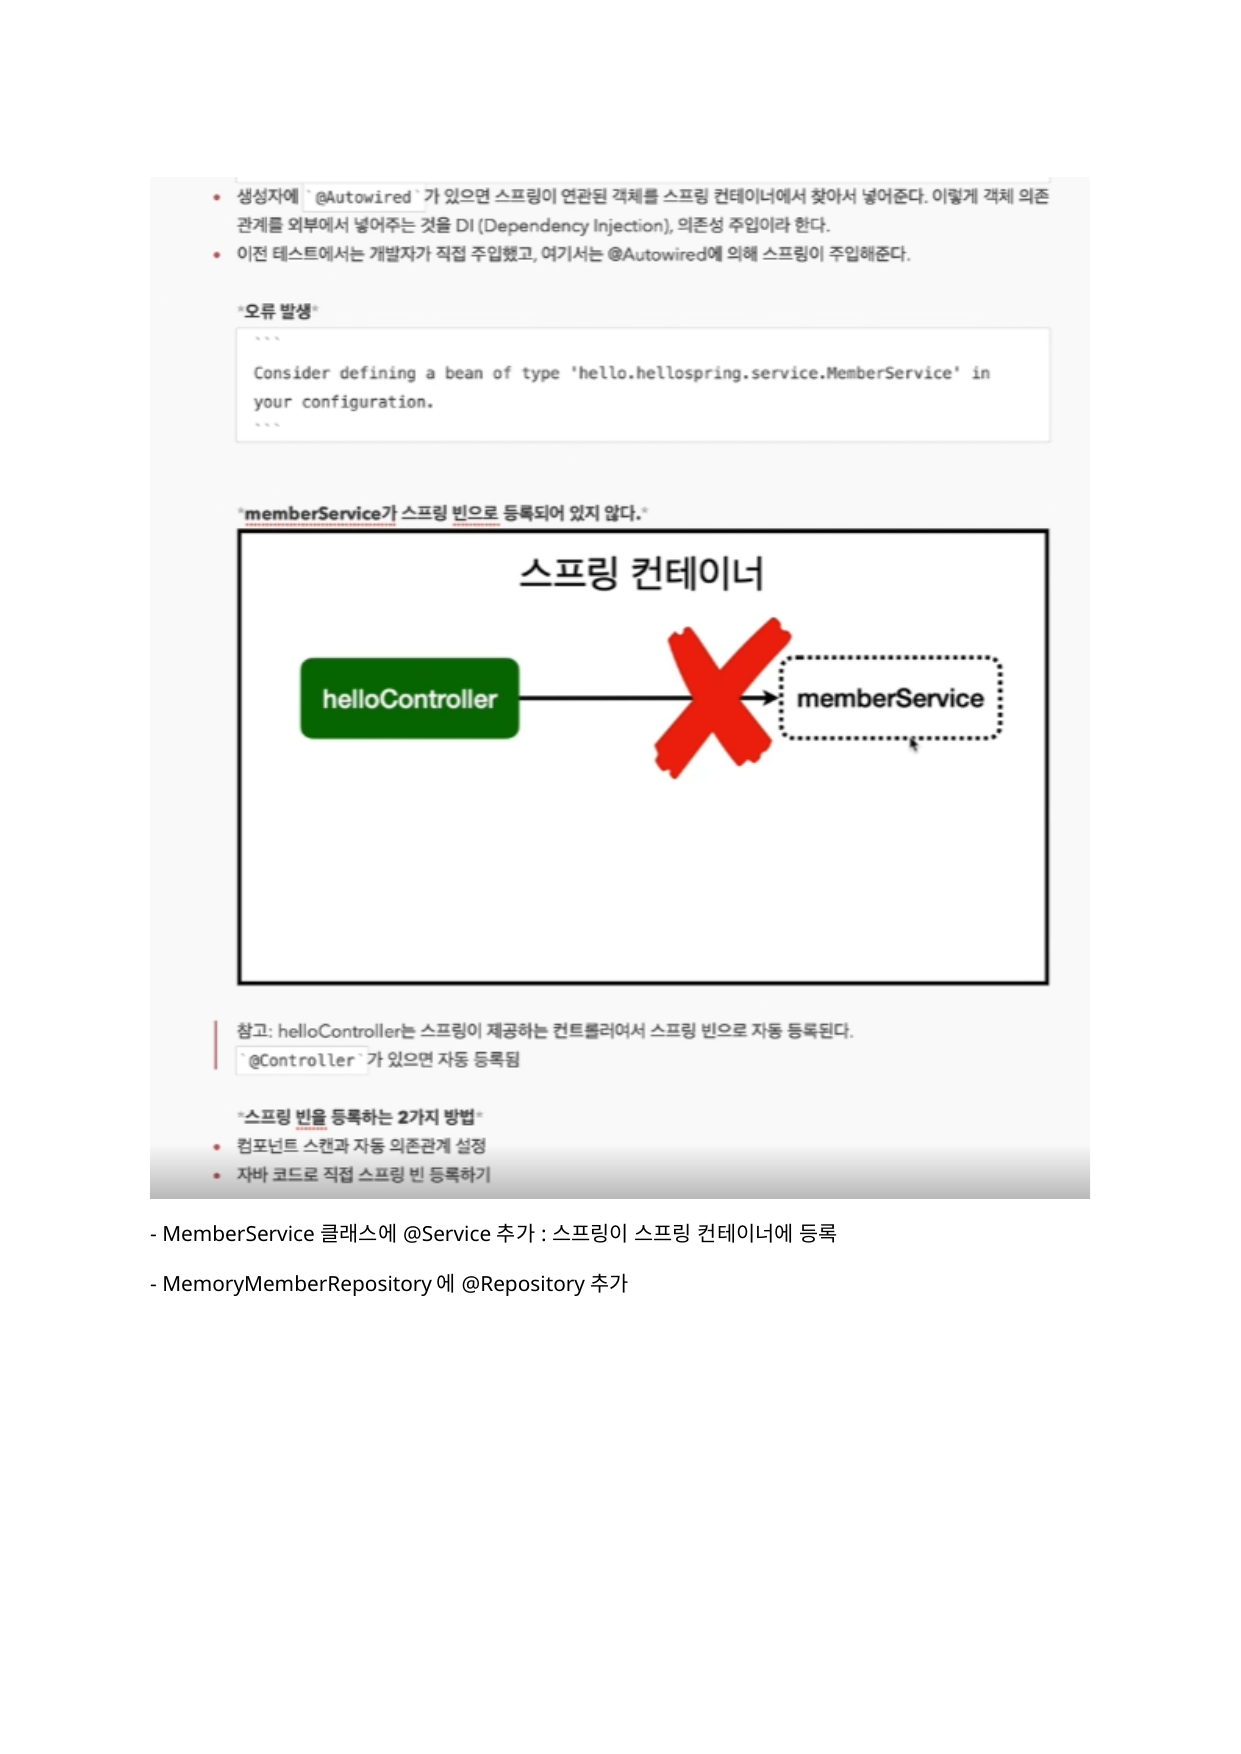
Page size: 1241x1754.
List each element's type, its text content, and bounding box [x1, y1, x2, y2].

text - MemoryMemberRepository에 @Repository 추가 [150, 1267, 1090, 1297]
text - MemberService 클래스에 @Service 추가 : 스프링이 스프링 컨테이너에 등록 [150, 1217, 1090, 1248]
picture [150, 177, 1091, 1199]
